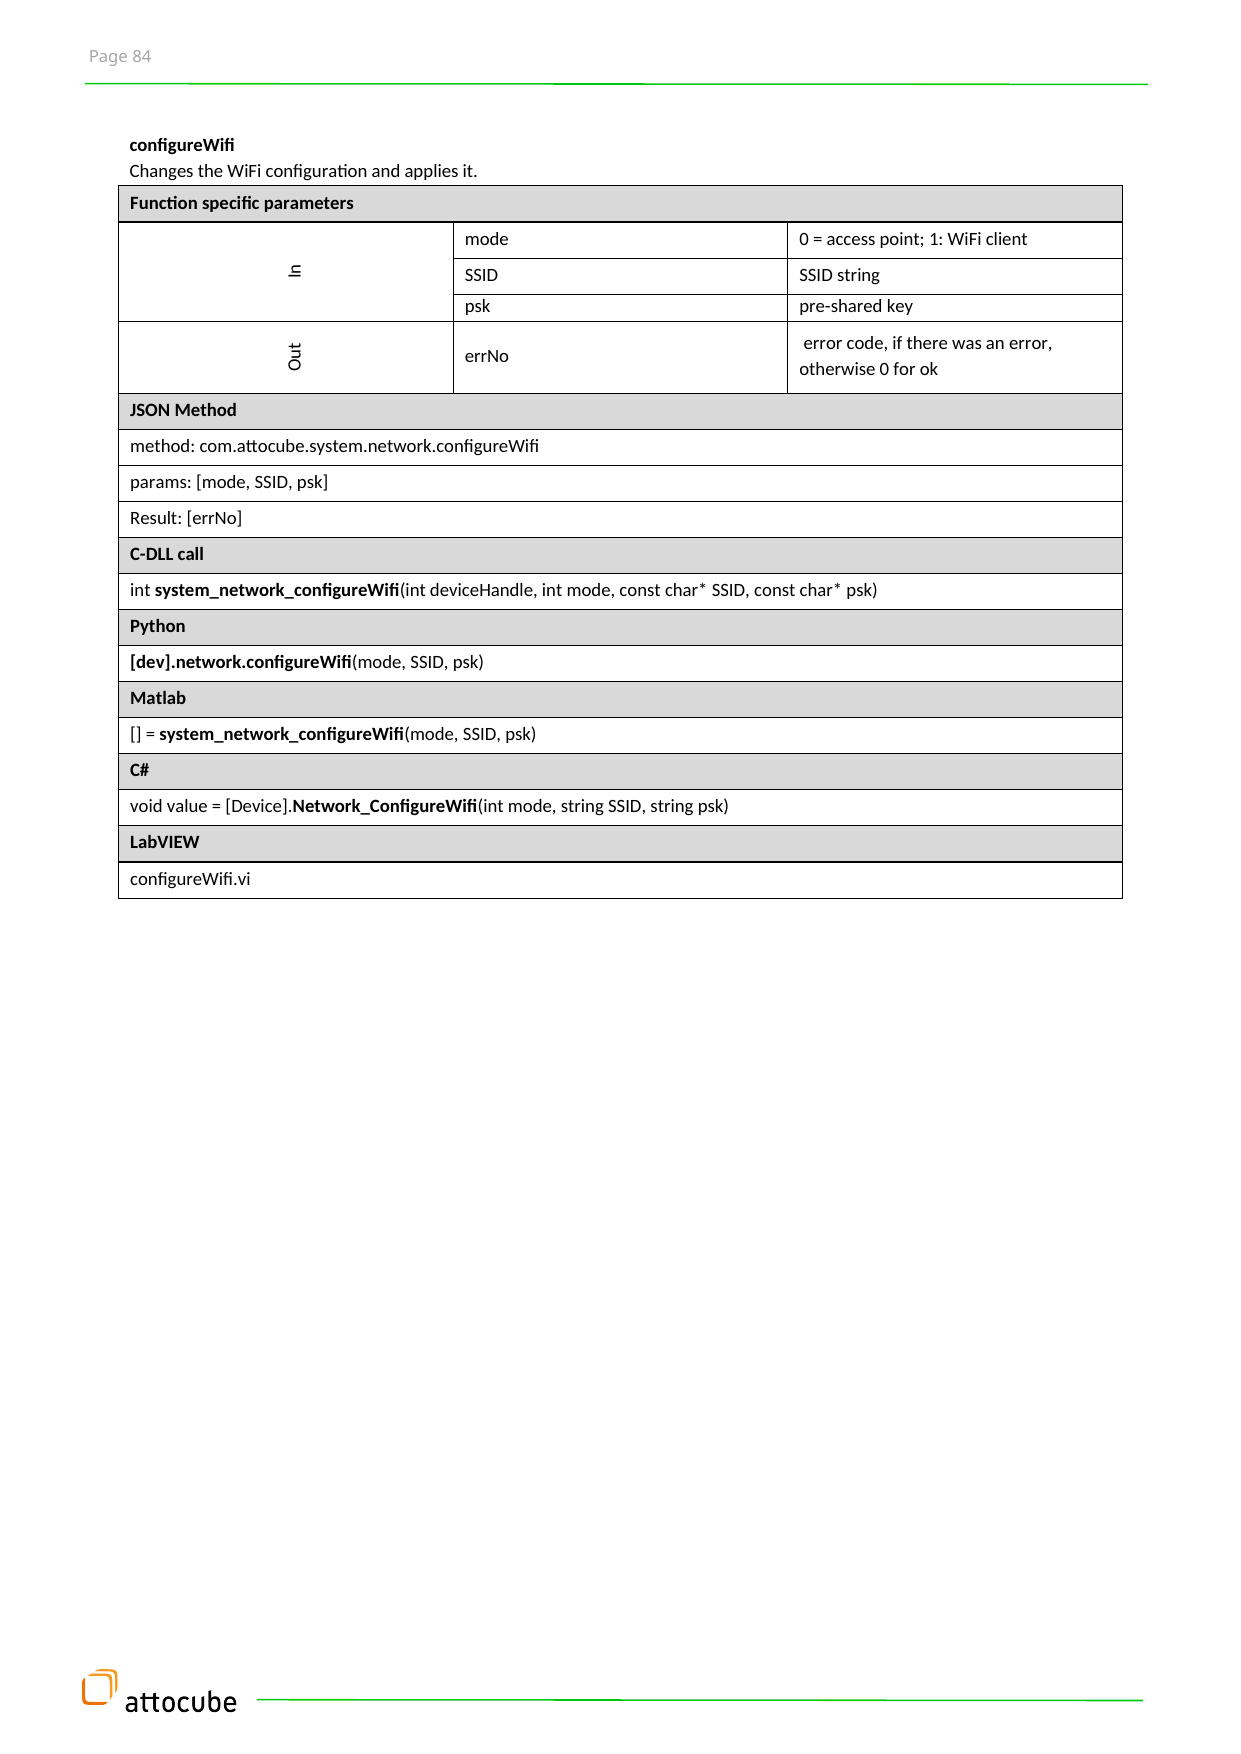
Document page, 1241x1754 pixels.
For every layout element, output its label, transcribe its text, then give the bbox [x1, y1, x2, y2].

table_header LabVIEW [119, 826, 1122, 861]
table_header configureWifi.vi [119, 863, 1122, 897]
table_header Matlab [119, 682, 1122, 717]
table_header int system_network_configureWifi(int deviceHandle, int mode, const char* SSID, const char* psk) [119, 574, 1122, 609]
picture [68, 1663, 248, 1716]
table_header Function specific parameters [119, 186, 1122, 221]
table_cell SSID string [788, 259, 1122, 293]
table_header [] = system_network_configureWifi(mode, SSID, psk) [119, 718, 1122, 753]
table_cell errNo [454, 322, 787, 393]
table_header C-DLL call [119, 538, 1122, 573]
table_header method: com.attocube.system.network.configureWifi [119, 430, 1122, 465]
table_cell params: [mode, SSID, psk] [119, 466, 1122, 501]
table_header 0 = access point; 1: WiFi client [788, 223, 1122, 257]
table_header Python [119, 610, 1122, 645]
table_cell error code, if there was an error, otherwise 0 for ok [788, 322, 1122, 393]
table_header configureWifi Changes the WiFi configuration and applies it. [118, 133, 1122, 185]
table_cell Result: [errNo] [119, 502, 1122, 537]
table_cell psk [454, 295, 787, 321]
table_cell Out [119, 322, 453, 393]
table_header C# [119, 754, 1122, 789]
table_header In [119, 223, 453, 321]
table_cell pre-shared key [788, 295, 1122, 321]
table_cell SSID [454, 259, 787, 293]
table_header void value = [Device].Network_ConfigureWifi(int mode, string SSID, string psk) [119, 790, 1122, 825]
table_header JSON Method [119, 394, 1122, 429]
table_header mode [454, 223, 787, 257]
table_header [dev].network.configureWifi(mode, SSID, psk) [119, 646, 1122, 681]
